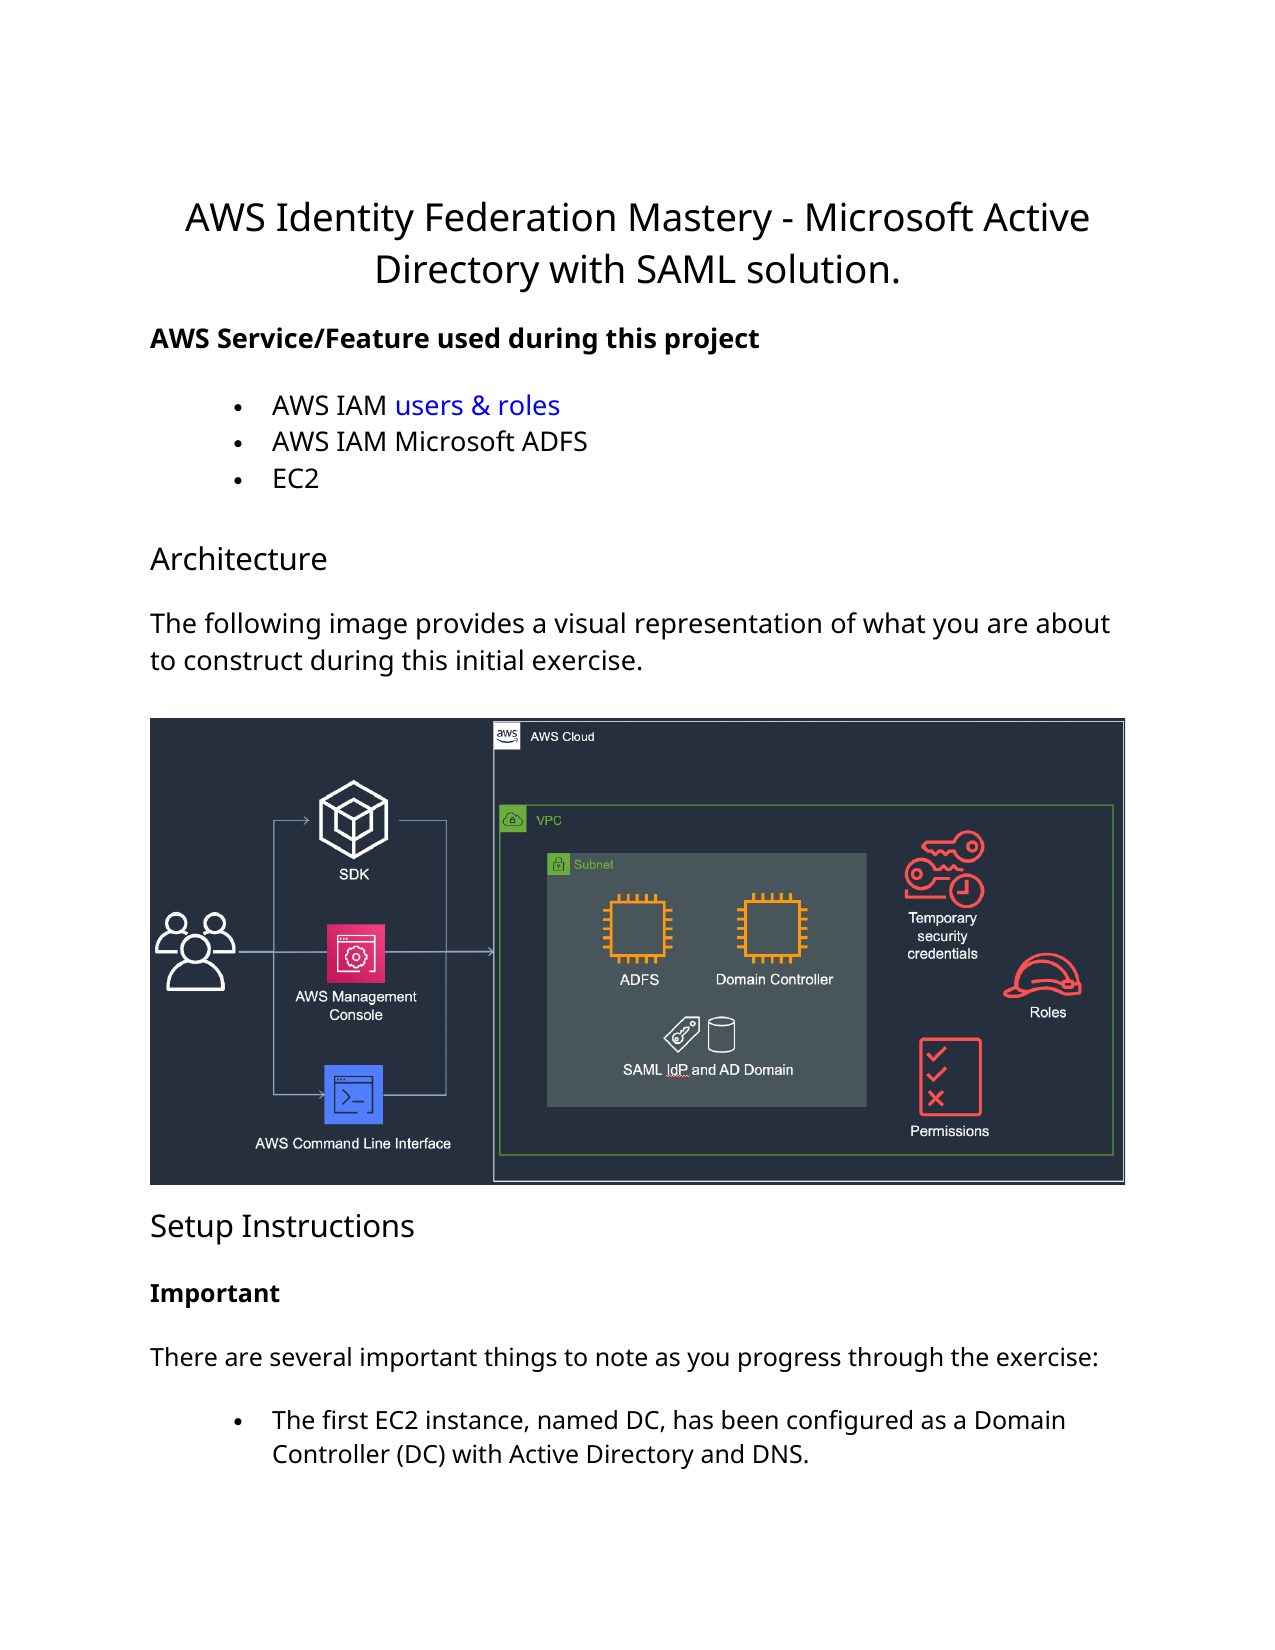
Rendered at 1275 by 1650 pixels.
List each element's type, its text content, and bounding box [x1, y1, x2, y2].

text The following image provides a visual representation of what you are about to construct during this initial exercise. [150, 604, 1125, 678]
list AWS IAM users & roles [234, 386, 1125, 423]
text Setup Instructions [150, 1204, 1125, 1247]
text Important [150, 1276, 1125, 1310]
list AWS IAM Microsoft ADFS [234, 423, 1125, 460]
text Architecture [150, 537, 1125, 579]
picture [150, 718, 1125, 1185]
text AWS Identity Federation Mastery - Microsoft Active Directory with SAML solution. [150, 190, 1125, 295]
list EC2 [234, 460, 1125, 497]
text There are several important things to note as you progress through the exercise: [150, 1339, 1125, 1373]
text AWS Service/Feature used during this project [150, 320, 1125, 357]
list The first EC2 instance, named DC, has been configured as a Domain Controller (DC) with Active Directory and DNS. [234, 1403, 1125, 1471]
